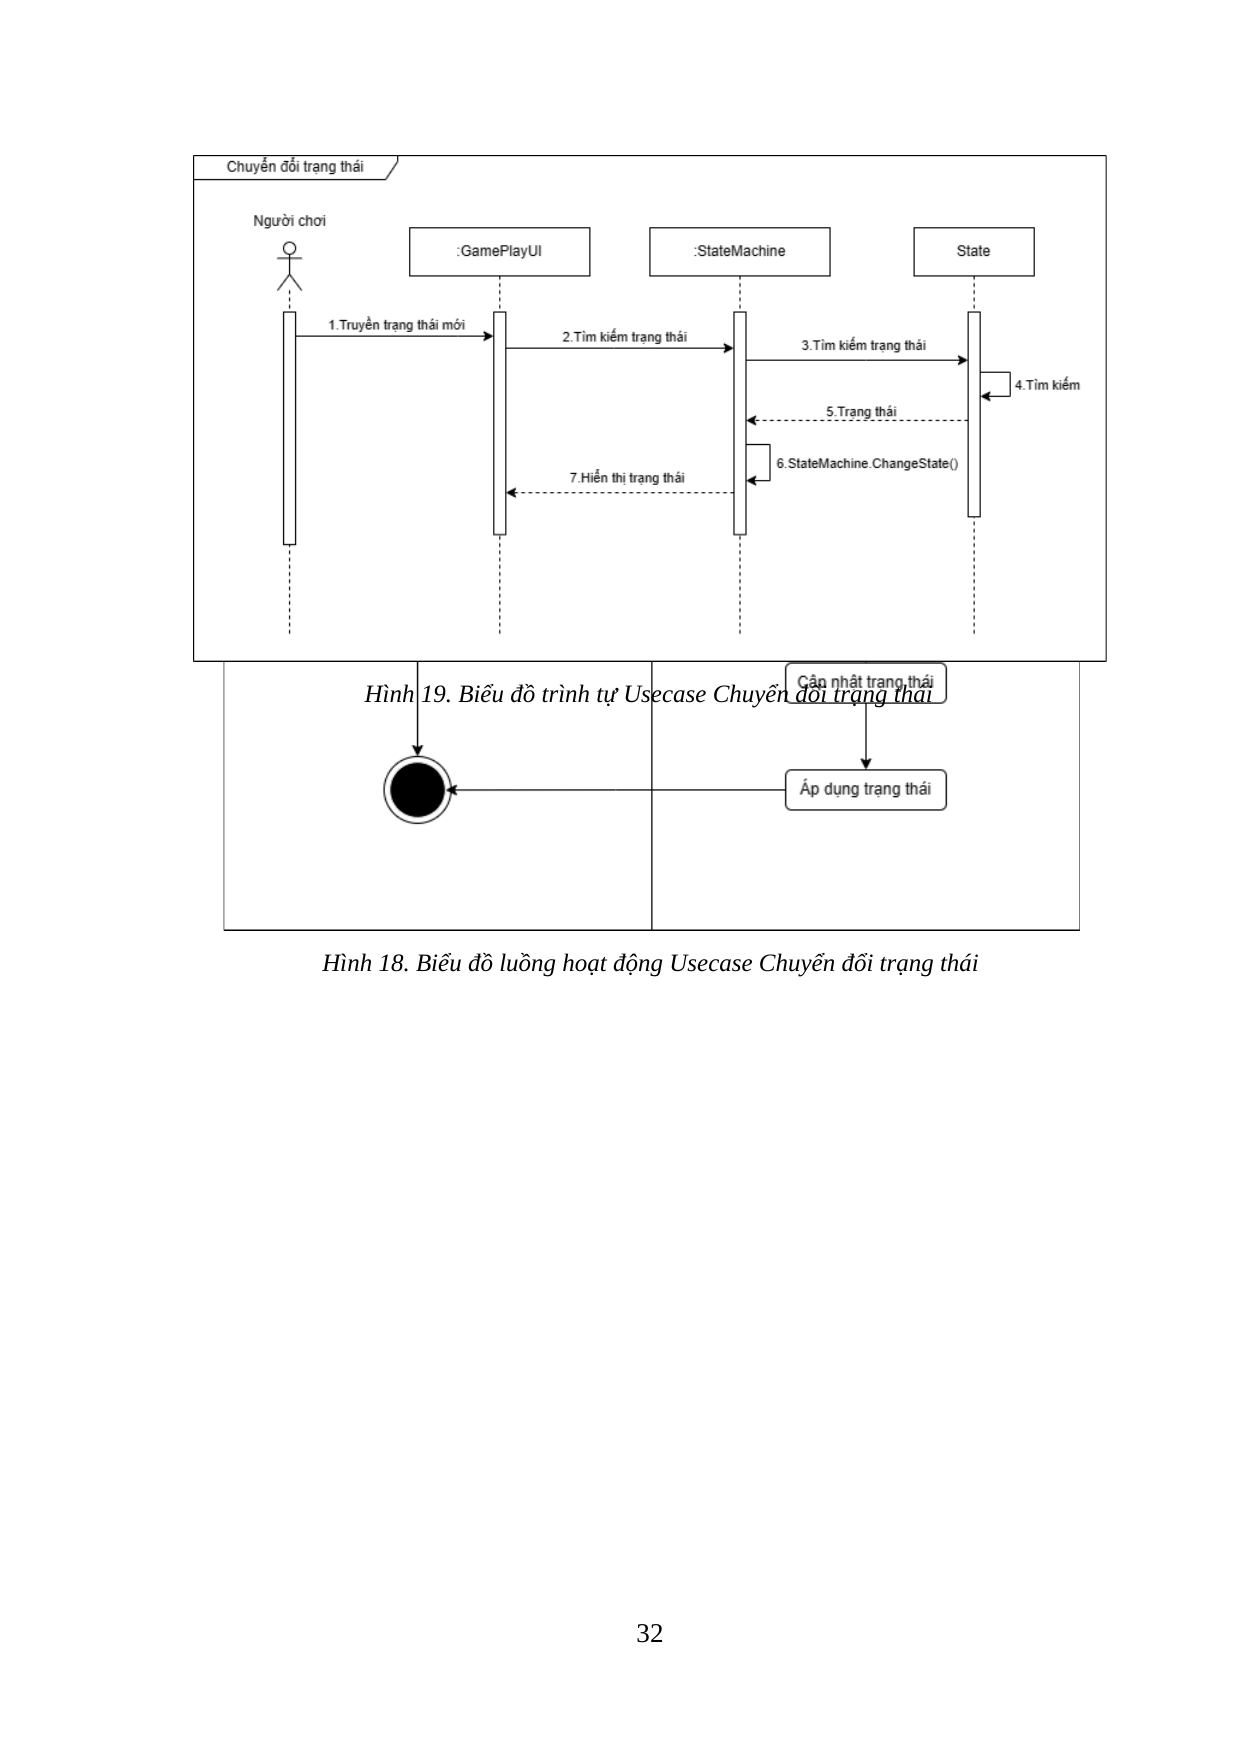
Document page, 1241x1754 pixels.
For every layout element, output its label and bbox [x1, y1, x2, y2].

picture [193, 155, 1107, 931]
